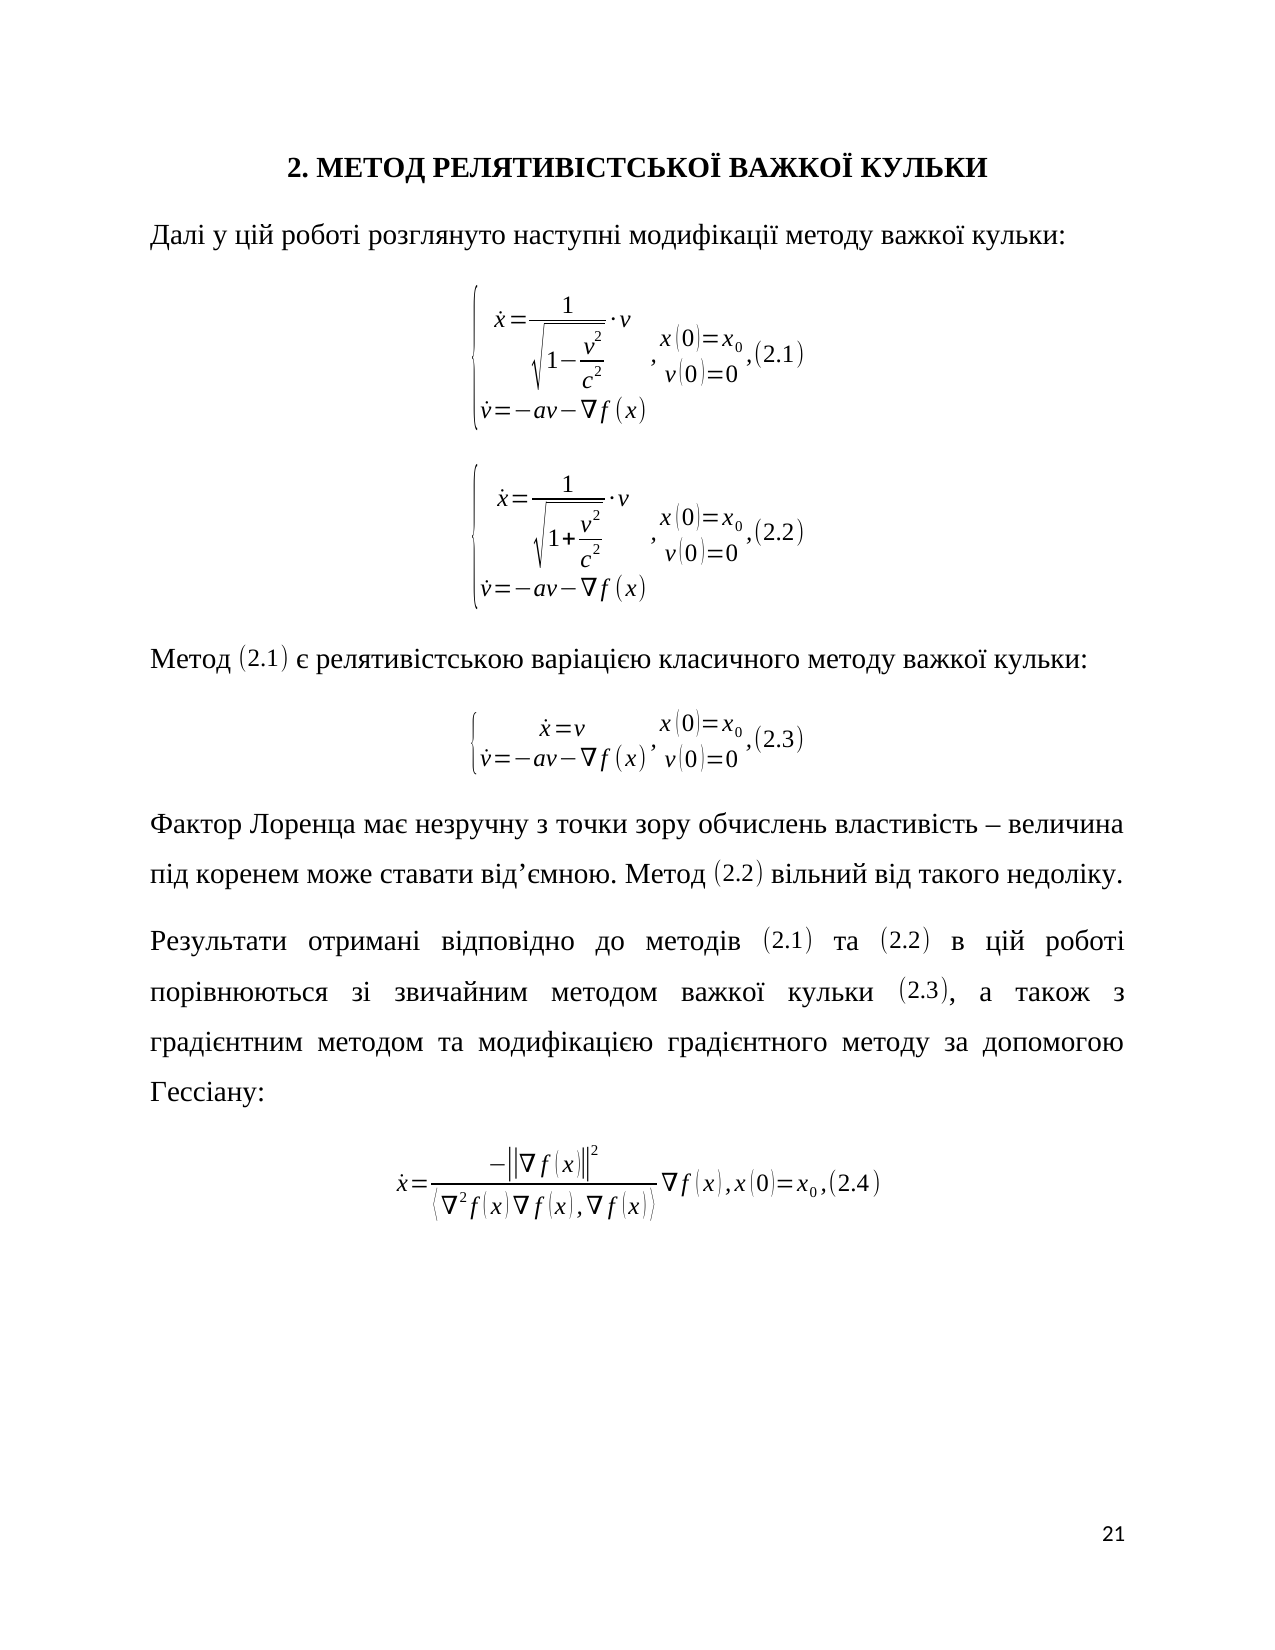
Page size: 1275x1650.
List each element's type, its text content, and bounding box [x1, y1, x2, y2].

text Результати отримані відповідно до методів та в цій роботі порівнюються зі звичайним методом важкої кульки , а також з градієнтним методом та модифікацією градієнтного методу за допомогою Гессіану: [150, 923, 1125, 1108]
text 2. МЕТОД РЕЛЯТИВІСТСЬКОЇ ВАЖКОЇ КУЛЬКИ [150, 150, 1125, 183]
text Далі у цій роботі розглянуто наступні модифікації методу важкої кульки: [150, 217, 1125, 251]
text Метод є релятивістською варіацією класичного методу важкої кульки: [150, 641, 1125, 674]
text Фактор Лоренца має незручну з точки зору обчислень властивість – величина під коренем може ставати від’ємною. Метод вільний від такого недоліку. [150, 806, 1125, 890]
